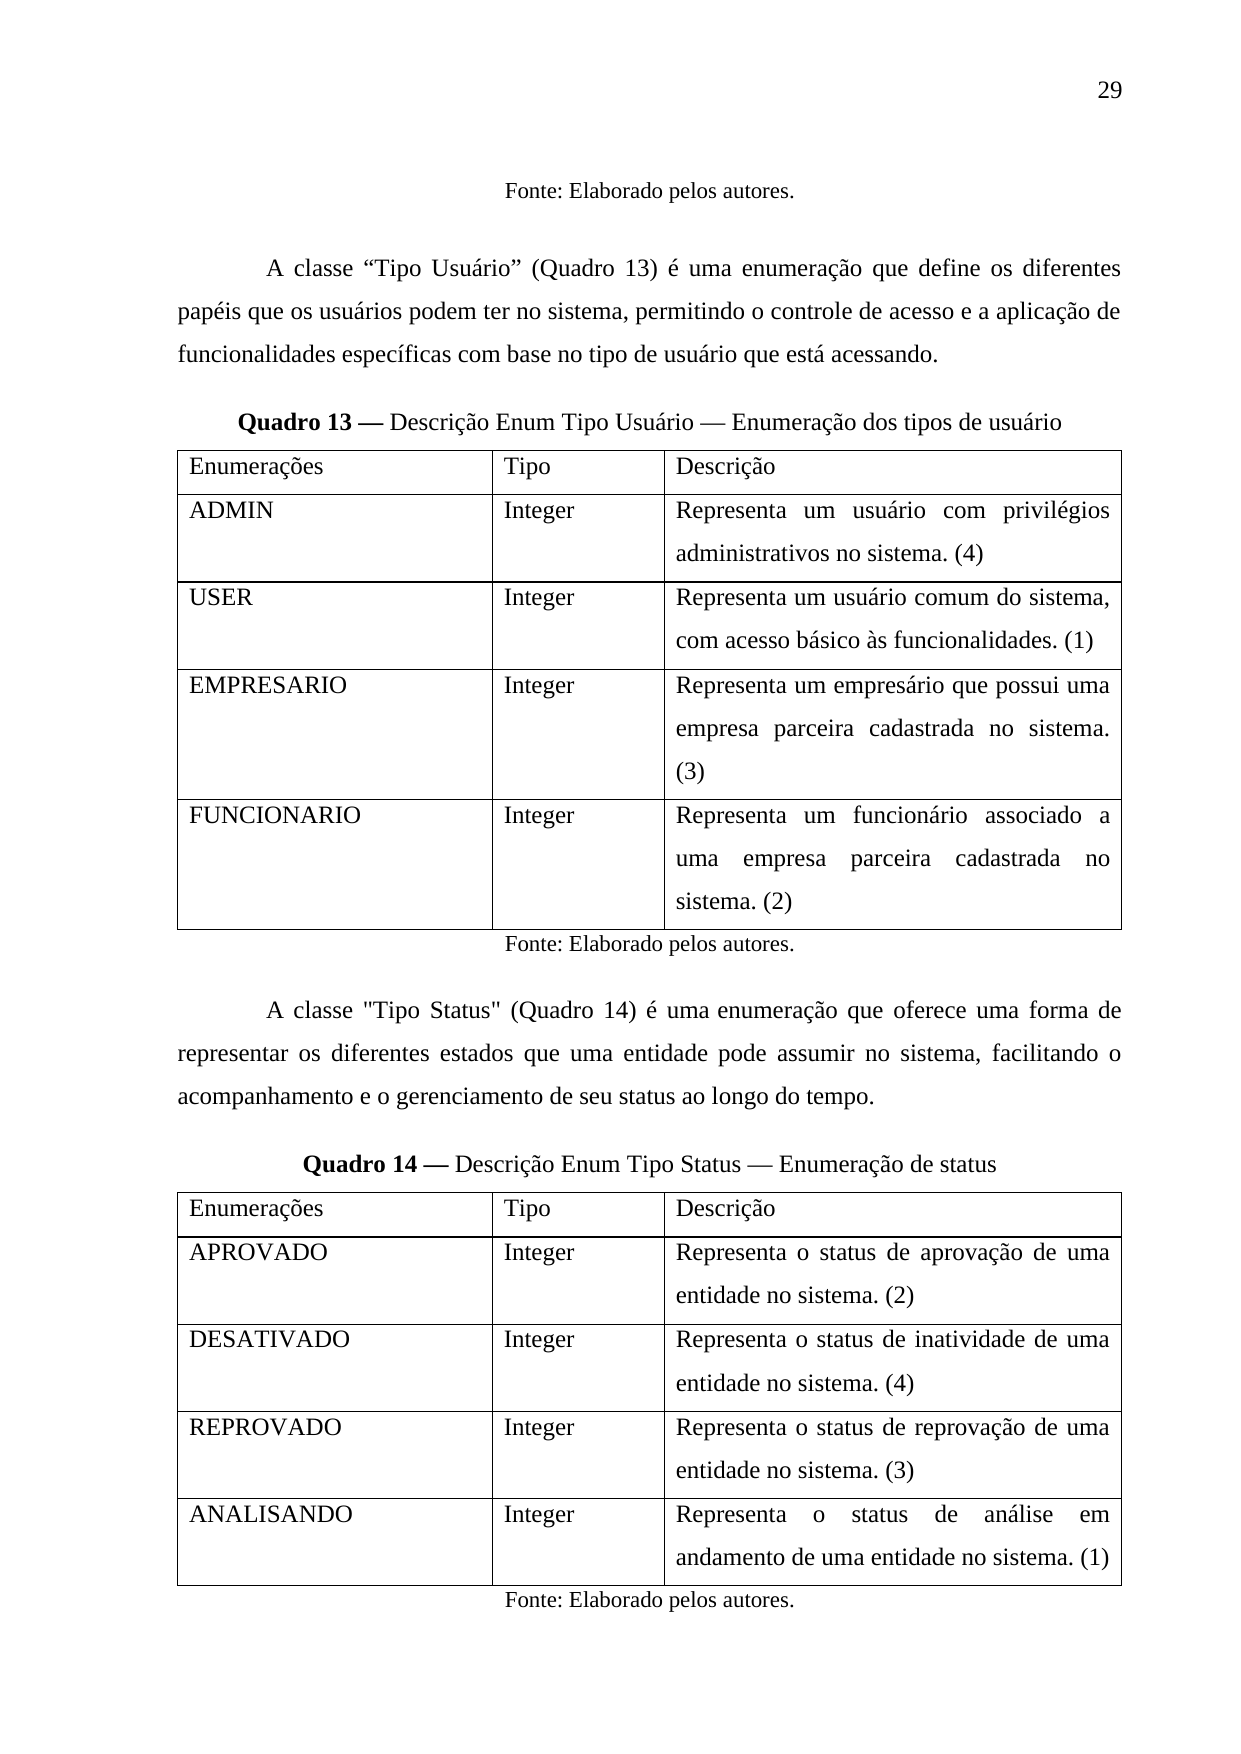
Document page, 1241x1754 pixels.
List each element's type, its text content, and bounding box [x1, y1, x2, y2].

table_cell Representa o status de reprovação de uma entidade no sistema. (3) [665, 1412, 1121, 1498]
table_header Enumerações [178, 451, 492, 494]
table_cell Representa um funcionário associado a uma empresa parceira cadastrada no sistema. (2) [665, 800, 1121, 929]
text Quadro 13 — Descrição Enum Tipo Usuário — Enumeração dos tipos de usuário [177, 407, 1122, 436]
table_cell Representa o status de análise em andamento de uma entidade no sistema. (1) [665, 1499, 1121, 1585]
text A classe "Tipo Status" (Quadro 14) é uma enumeração que oferece uma forma de representar os diferentes estados que uma entidade pode assumir no sistema, facilitando o acompanhamento e o gerenciamento de seu status ao longo do tempo. [177, 995, 1122, 1110]
table_cell Representa um empresário que possui uma empresa parceira cadastrada no sistema. (3) [665, 670, 1121, 799]
table_cell Integer [493, 583, 664, 669]
table_cell Representa um usuário comum do sistema, com acesso básico às funcionalidades. (1) [665, 583, 1121, 669]
text Fonte: Elaborado pelos autores. [177, 930, 1122, 957]
text Fonte: Elaborado pelos autores. [177, 1586, 1122, 1612]
table_cell Integer [493, 1499, 664, 1585]
table_header Enumerações [178, 1193, 492, 1236]
table_header Tipo [493, 451, 664, 494]
table_header Descrição [665, 451, 1121, 494]
text Quadro 14 — Descrição Enum Tipo Status — Enumeração de status [177, 1149, 1122, 1178]
table_cell EMPRESARIO [178, 670, 492, 799]
table_cell USER [178, 583, 492, 669]
table_cell DESATIVADO [178, 1325, 492, 1411]
table_cell Integer [493, 1325, 664, 1411]
table_cell Integer [493, 800, 664, 929]
table_cell Representa o status de inatividade de uma entidade no sistema. (4) [665, 1325, 1121, 1411]
table_cell FUNCIONARIO [178, 800, 492, 929]
table_cell REPROVADO [178, 1412, 492, 1498]
table_header Tipo [493, 1193, 664, 1236]
table_cell Integer [493, 1238, 664, 1323]
table_cell Integer [493, 670, 664, 799]
table_cell Representa um usuário com privilégios administrativos no sistema. (4) [665, 495, 1121, 581]
text A classe “Tipo Usuário” (Quadro 13) é uma enumeração que define os diferentes papéis que os usuários podem ter no sistema, permitindo o controle de acesso e a aplicação de funcionalidades específicas com base no tipo de usuário que está acessando. [177, 253, 1122, 368]
table_cell APROVADO [178, 1238, 492, 1323]
table_cell Representa o status de aprovação de uma entidade no sistema. (2) [665, 1238, 1121, 1323]
text Fonte: Elaborado pelos autores. [177, 177, 1122, 203]
table_cell ADMIN [178, 495, 492, 581]
table_cell Integer [493, 495, 664, 581]
table_cell ANALISANDO [178, 1499, 492, 1585]
table_cell Integer [493, 1412, 664, 1498]
table_header Descrição [665, 1193, 1121, 1236]
